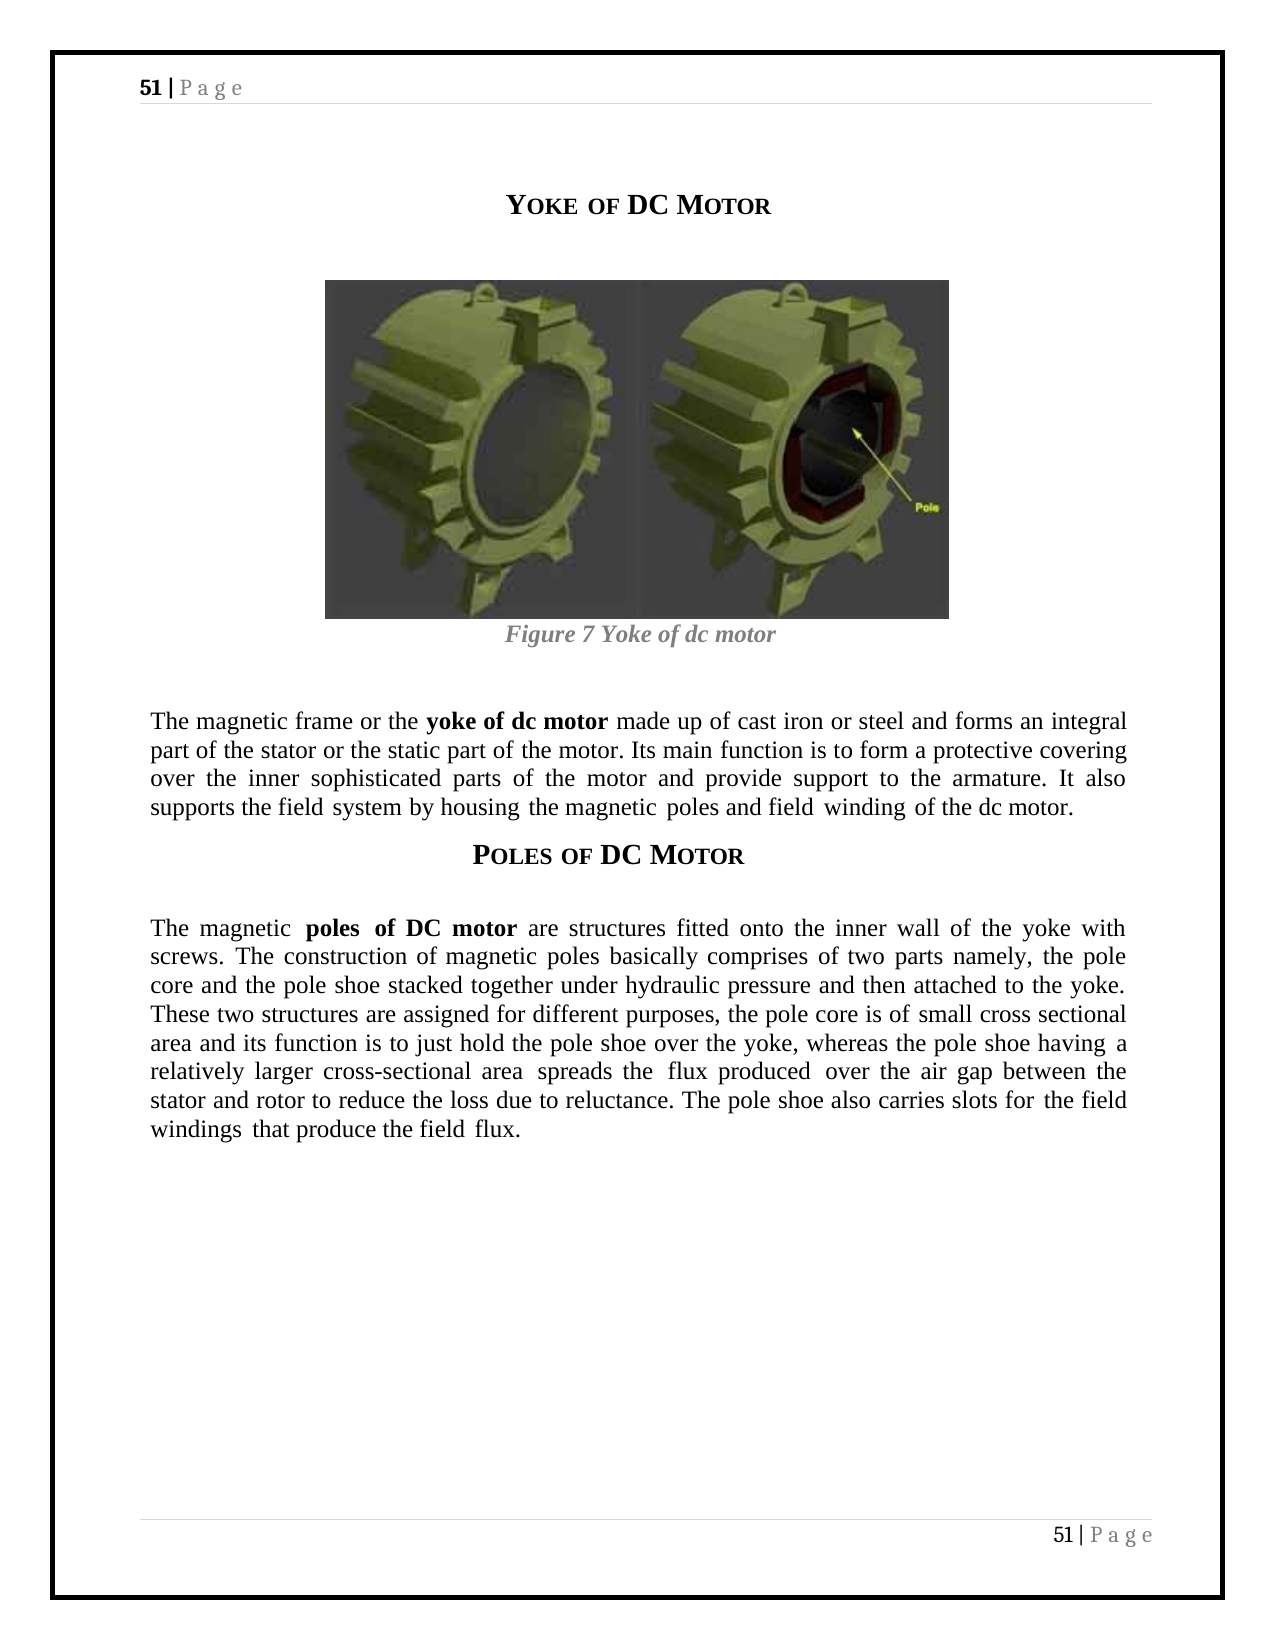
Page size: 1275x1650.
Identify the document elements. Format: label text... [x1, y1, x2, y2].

text The magnetic poles of DC motor are structures fitted onto the inner wall of the yoke with screws. The construction of magnetic poles basically comprises of two parts namely, the pole core and the pole shoe stacked together under hydraulic pressure and then attached to the yoke. These two structures are assigned for different purposes, the pole core is of small cross sectional area and its function is to just hold the pole shoe over the yoke, whereas the pole shoe having a relatively larger cross-sectional area spreads the flux produced over the air gap between the stator and rotor to reduce the loss due to reluctance. The pole shoe also carries slots for the field windings that produce the field flux. [150, 913, 1127, 1143]
picture [325, 280, 949, 619]
subtitle Yoke of DC Motor [139, 187, 1137, 221]
text The magnetic frame or the yoke of dc motor made up of cast iron or steel and forms an integral part of the stator or the static part of the motor. Its main function is to form a protective covering over the inner sophisticated parts of the motor and provide support to the armature. It also supports the field system by housing the magnetic poles and field winding of the dc motor. [150, 706, 1128, 821]
subtitle Poles of DC Motor [81, 837, 1136, 871]
